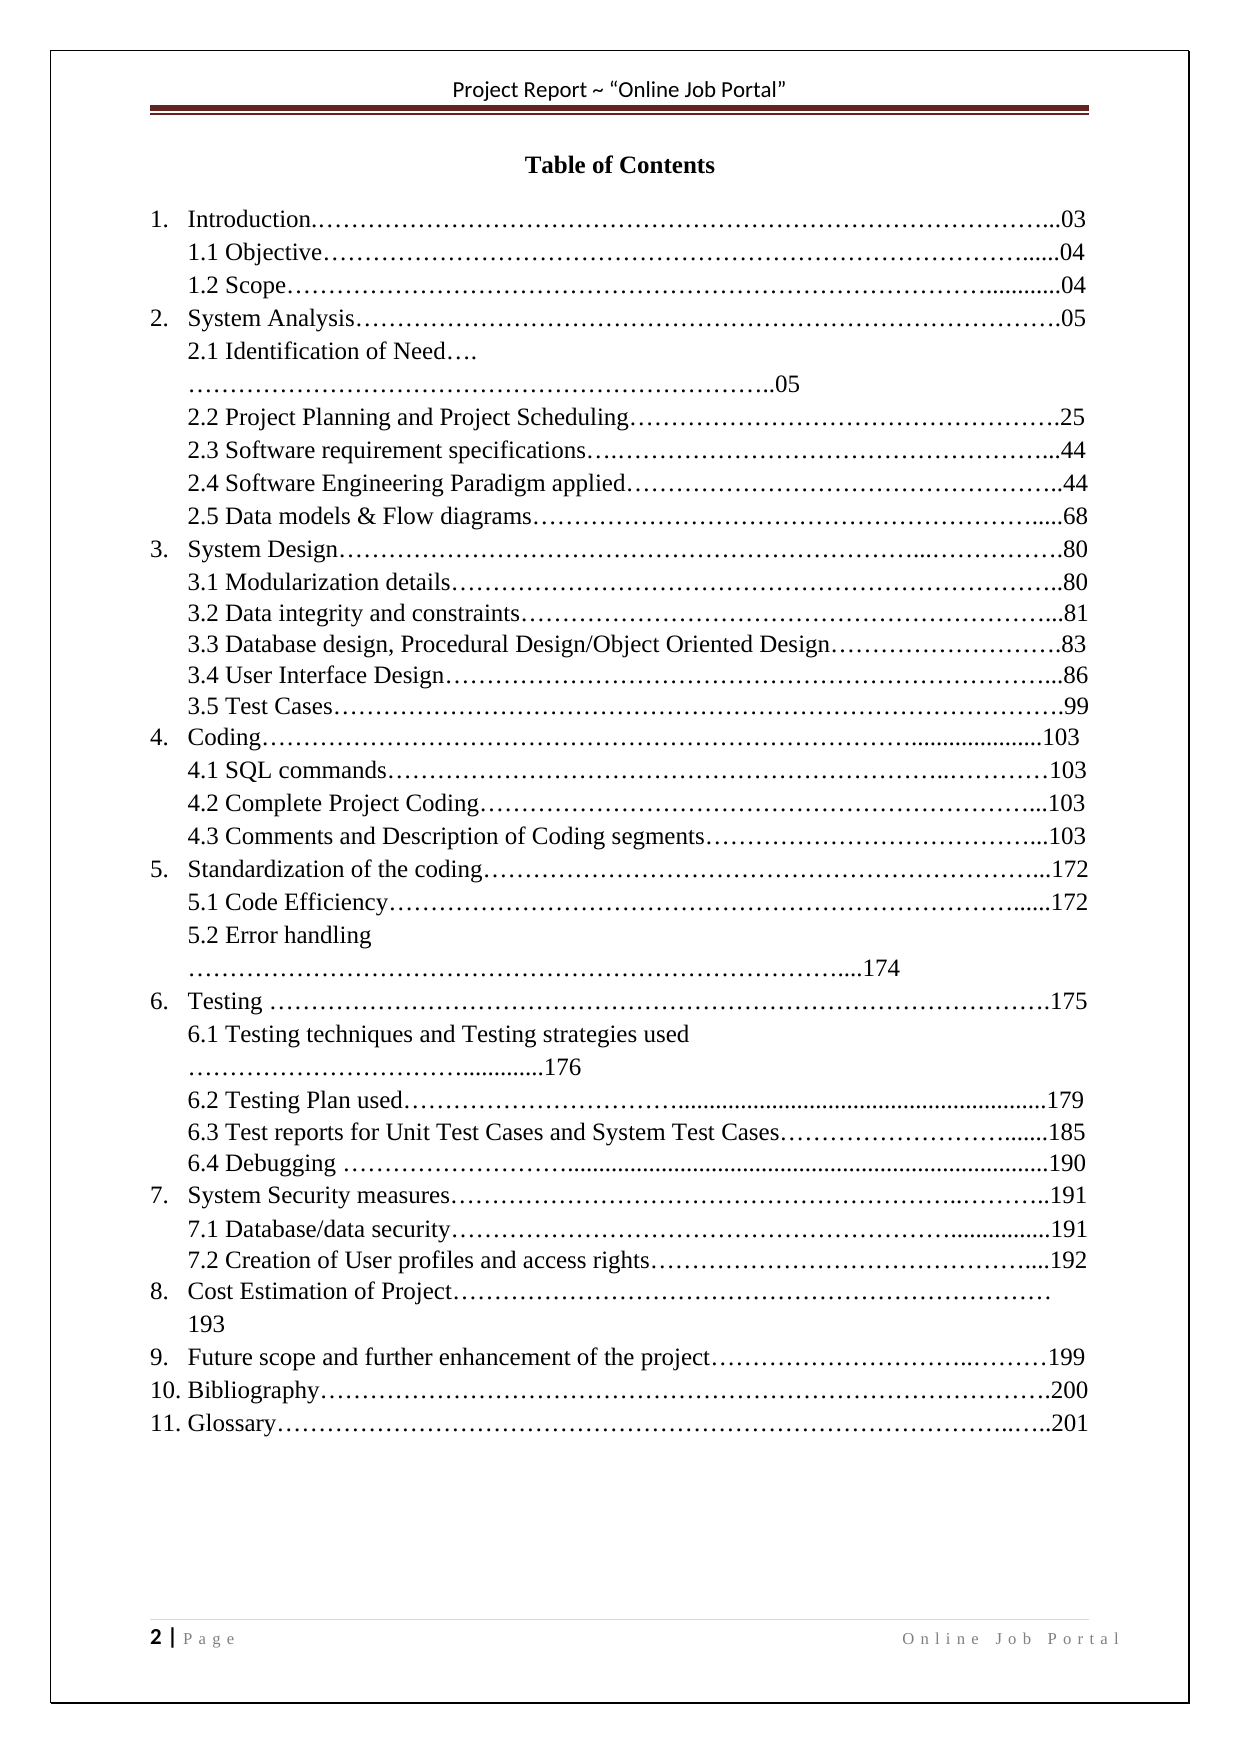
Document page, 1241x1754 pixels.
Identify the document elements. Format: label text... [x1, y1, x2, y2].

list Introduction.……………………………………………………………………………...03 [150, 204, 1089, 233]
list 6.3 Test reports for Unit Test Cases and System Test Cases……………………….......185 [187, 1117, 1089, 1145]
list 5.1 Code Efficiency…………………………………………………………………......172 [187, 887, 1089, 916]
list Bibliography…………………………………………………………………………….200 [150, 1375, 1089, 1403]
list Cost Estimation of Project………………………………………………………………193 [150, 1276, 1089, 1337]
list 2.2 Project Planning and Project Scheduling…………………………………………….25 [187, 402, 1089, 431]
list 3.1 Modularization details………………………………………………………………..80 [187, 567, 1089, 596]
list Testing ………………………………………………………………………………….175 [150, 986, 1089, 1015]
list 3.2 Data integrity and constraints………………………………………………………...81 [187, 598, 1089, 627]
list 6.2 Testing Plan used……………………………...........................................................179 [187, 1086, 1089, 1114]
list 3.3 Database design, Procedural Design/Object Oriented Design……………………….83 [187, 629, 1089, 658]
list 6.4 Debugging ……………………….............................................................................190 [187, 1148, 1089, 1176]
list 1.2 Scope…………………………………………………………………………............04 [187, 270, 1089, 299]
list Standardization of the coding…………………………………………………………...172 [150, 854, 1089, 883]
list 2.1 Identification of Need….……………………………………………………………..05 [187, 336, 1089, 398]
list 3.4 User Interface Design………………………………………………………………...86 [187, 660, 1089, 689]
list Future scope and further enhancement of the project…………………………..………199 [150, 1342, 1089, 1371]
list 2.4 Software Engineering Paradigm applied……………………………………………..44 [187, 468, 1089, 497]
text Table of Contents [150, 150, 1089, 179]
list 1.1 Objective…………………………………………………………………………......04 [187, 237, 1089, 266]
list System Design……………………………………………………………...…………….80 [150, 534, 1089, 563]
list 4.2 Complete Project Coding…………………………………………………………...103 [187, 788, 1089, 817]
list 4.3 Comments and Description of Coding segments…………………………………...103 [187, 821, 1089, 850]
list 5.2 Error handling ……………………………………………………………………....174 [187, 920, 1089, 982]
list 4.1 SQL commands…………………………………………………………..…………103 [187, 755, 1089, 784]
list System Analysis………………………………………………………………………….05 [150, 303, 1089, 332]
list 2.5 Data models & Flow diagrams…………………………………………………….....68 [187, 501, 1089, 530]
list 2.3 Software requirement specifications….……………………………………………...44 [187, 435, 1089, 464]
list 7.1 Database/data security……………………………………………………................191 [187, 1214, 1089, 1242]
list Glossary……………………………………………………………………………..…..201 [150, 1408, 1089, 1437]
list 7.2 Creation of User profiles and access rights………………………………………....192 [187, 1245, 1089, 1273]
list 6.1 Testing techniques and Testing strategies used …………………………….............176 [187, 1019, 1089, 1081]
list System Security measures……………………………………………………..………..191 [150, 1181, 1089, 1209]
list 3.5 Test Cases…………………………………………………………………………….99 [187, 691, 1089, 720]
list Coding…………………………………………………………………….....................103 [150, 722, 1089, 751]
